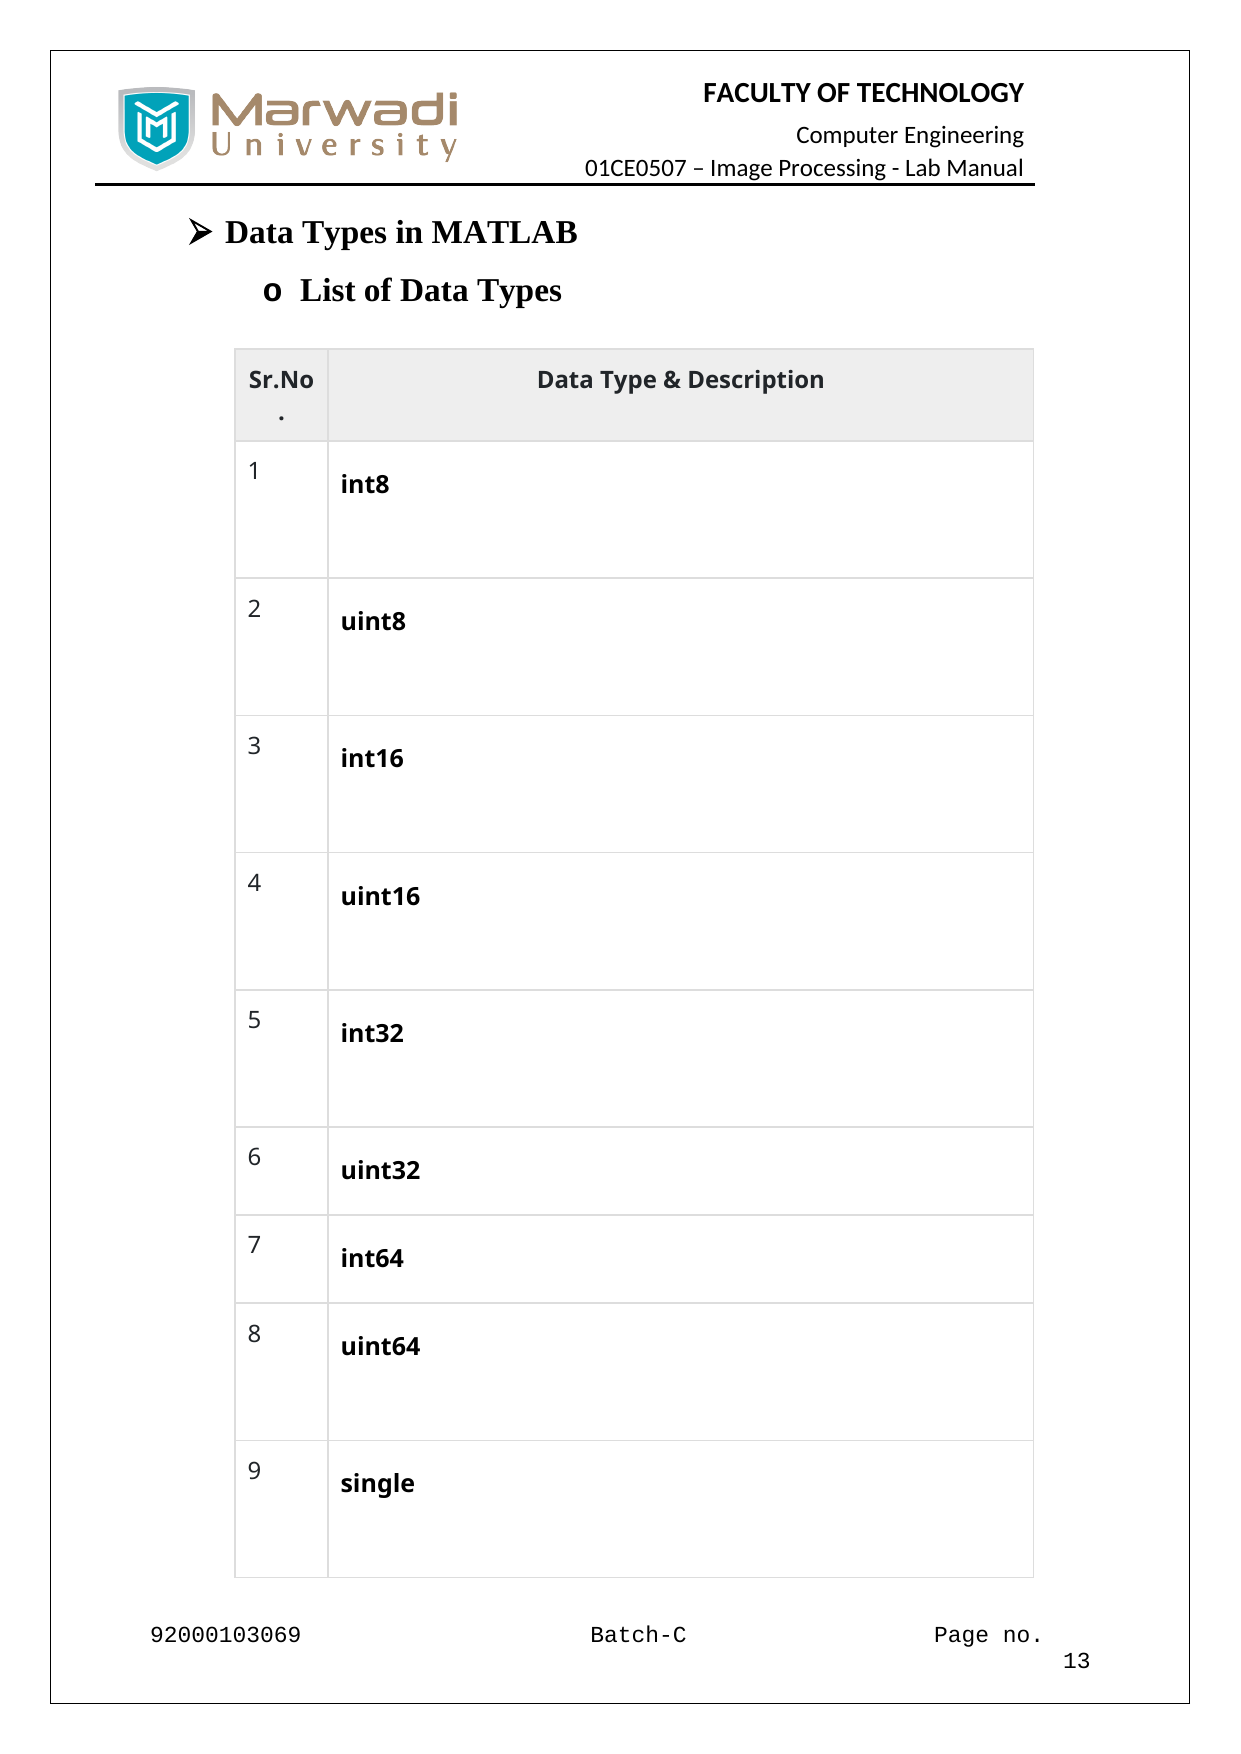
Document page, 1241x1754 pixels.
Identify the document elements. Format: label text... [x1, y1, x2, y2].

table_cell 8 [236, 1304, 327, 1439]
list List of Data Types [262, 270, 1090, 311]
table_cell 2 [236, 579, 327, 714]
table_cell int32 [329, 991, 1033, 1126]
table_cell 1 [236, 442, 327, 577]
table_cell uint8 [329, 579, 1033, 714]
table_cell 5 [236, 991, 327, 1126]
table_cell single [329, 1441, 1033, 1577]
table_cell uint16 [329, 853, 1033, 989]
table_cell uint32 [329, 1128, 1033, 1214]
table_header Data Type & Description [329, 350, 1033, 440]
table_header Sr.No. [236, 350, 327, 440]
table_cell int16 [329, 716, 1033, 852]
table_cell int8 [329, 442, 1033, 577]
table_cell 7 [236, 1216, 327, 1302]
table_cell 4 [236, 853, 327, 989]
table_cell 6 [236, 1128, 327, 1214]
table_cell 9 [236, 1441, 327, 1577]
picture [106, 73, 469, 182]
table_cell int64 [329, 1216, 1033, 1302]
table_cell 3 [236, 716, 327, 852]
table_cell uint64 [329, 1304, 1033, 1439]
list Data Types in MATLAB [187, 212, 1090, 251]
